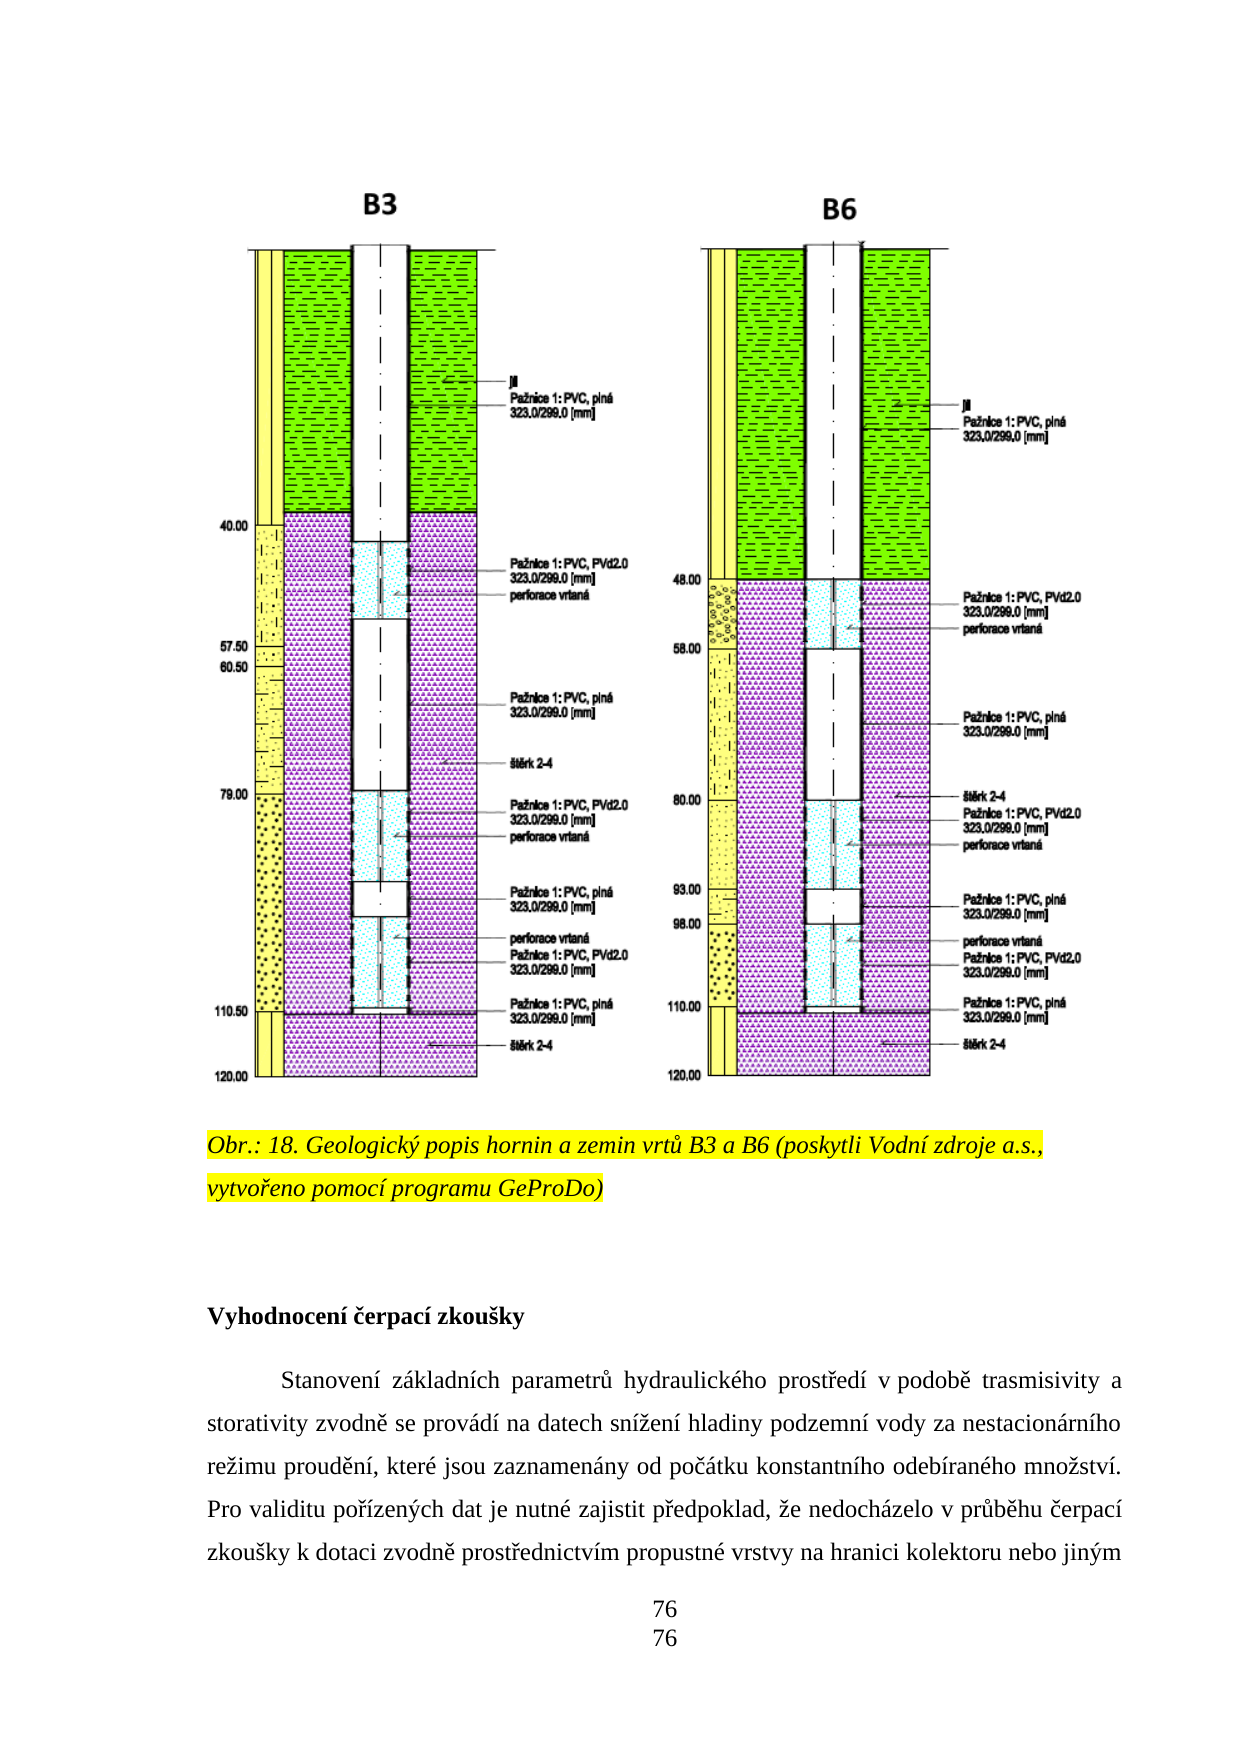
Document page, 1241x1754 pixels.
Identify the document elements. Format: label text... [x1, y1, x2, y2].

picture [206, 177, 1087, 1095]
text Vyhodnocení čerpací zkoušky [207, 1301, 1122, 1330]
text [207, 1365, 1122, 1566]
